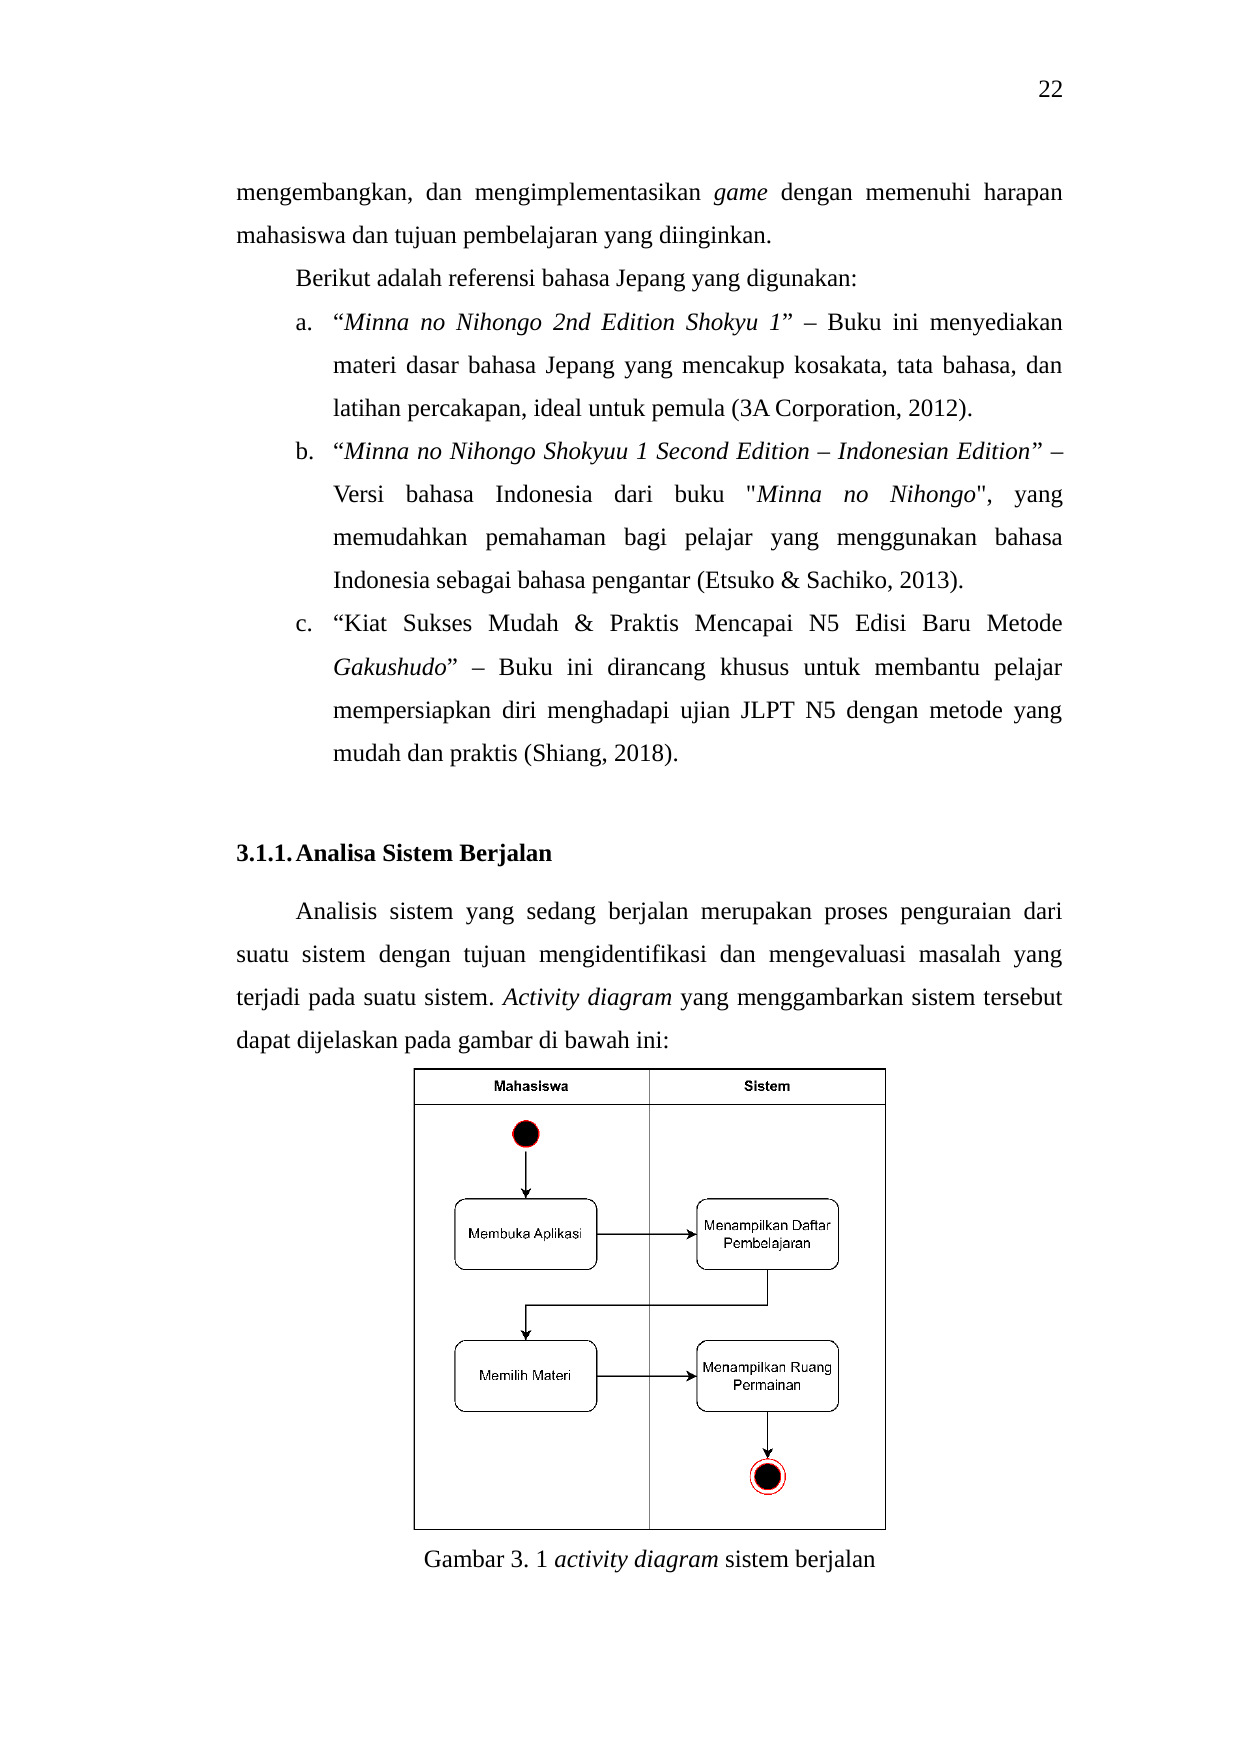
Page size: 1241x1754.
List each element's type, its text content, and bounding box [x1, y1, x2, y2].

subtitle Analisa Sistem Berjalan [236, 838, 1063, 867]
text Berikut adalah referensi bahasa Jepang yang digunakan: [236, 263, 1063, 292]
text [236, 177, 1063, 249]
list “Kiat Sukses Mudah & Praktis Mencapai N5 Edisi Baru Metode Gakushudo” – Buku ini dirancang khusus untuk membantu pelajar mempersiapkan diri menghadapi ujian JLPT N5 dengan metode yang mudah dan praktis . [295, 608, 1063, 767]
text Analisis sistem yang sedang berjalan merupakan proses penguraian dari suatu sistem dengan tujuan mengidentifikasi dan mengevaluasi masalah yang terjadi pada suatu sistem. Activity diagram yang menggambarkan sistem tersebut dapat dijelaskan pada gambar di bawah ini: [236, 896, 1063, 1054]
picture [413, 1068, 886, 1530]
list “Minna no Nihongo 2nd Edition Shokyu 1” – Buku ini menyediakan materi dasar bahasa Jepang yang mencakup kosakata, tata bahasa, dan latihan percakapan, ideal untuk pemula . [295, 307, 1063, 422]
list “Minna no Nihongo Shokyuu 1 Second Edition – Indonesian Edition” –Versi bahasa Indonesia dari buku "Minna no Nihongo", yang memudahkan pemahaman bagi pelajar yang menggunakan bahasa Indonesia sebagai bahasa pengantar . [295, 436, 1063, 594]
text Gambar 3. 1 activity diagram sistem berjalan [236, 1544, 1063, 1573]
